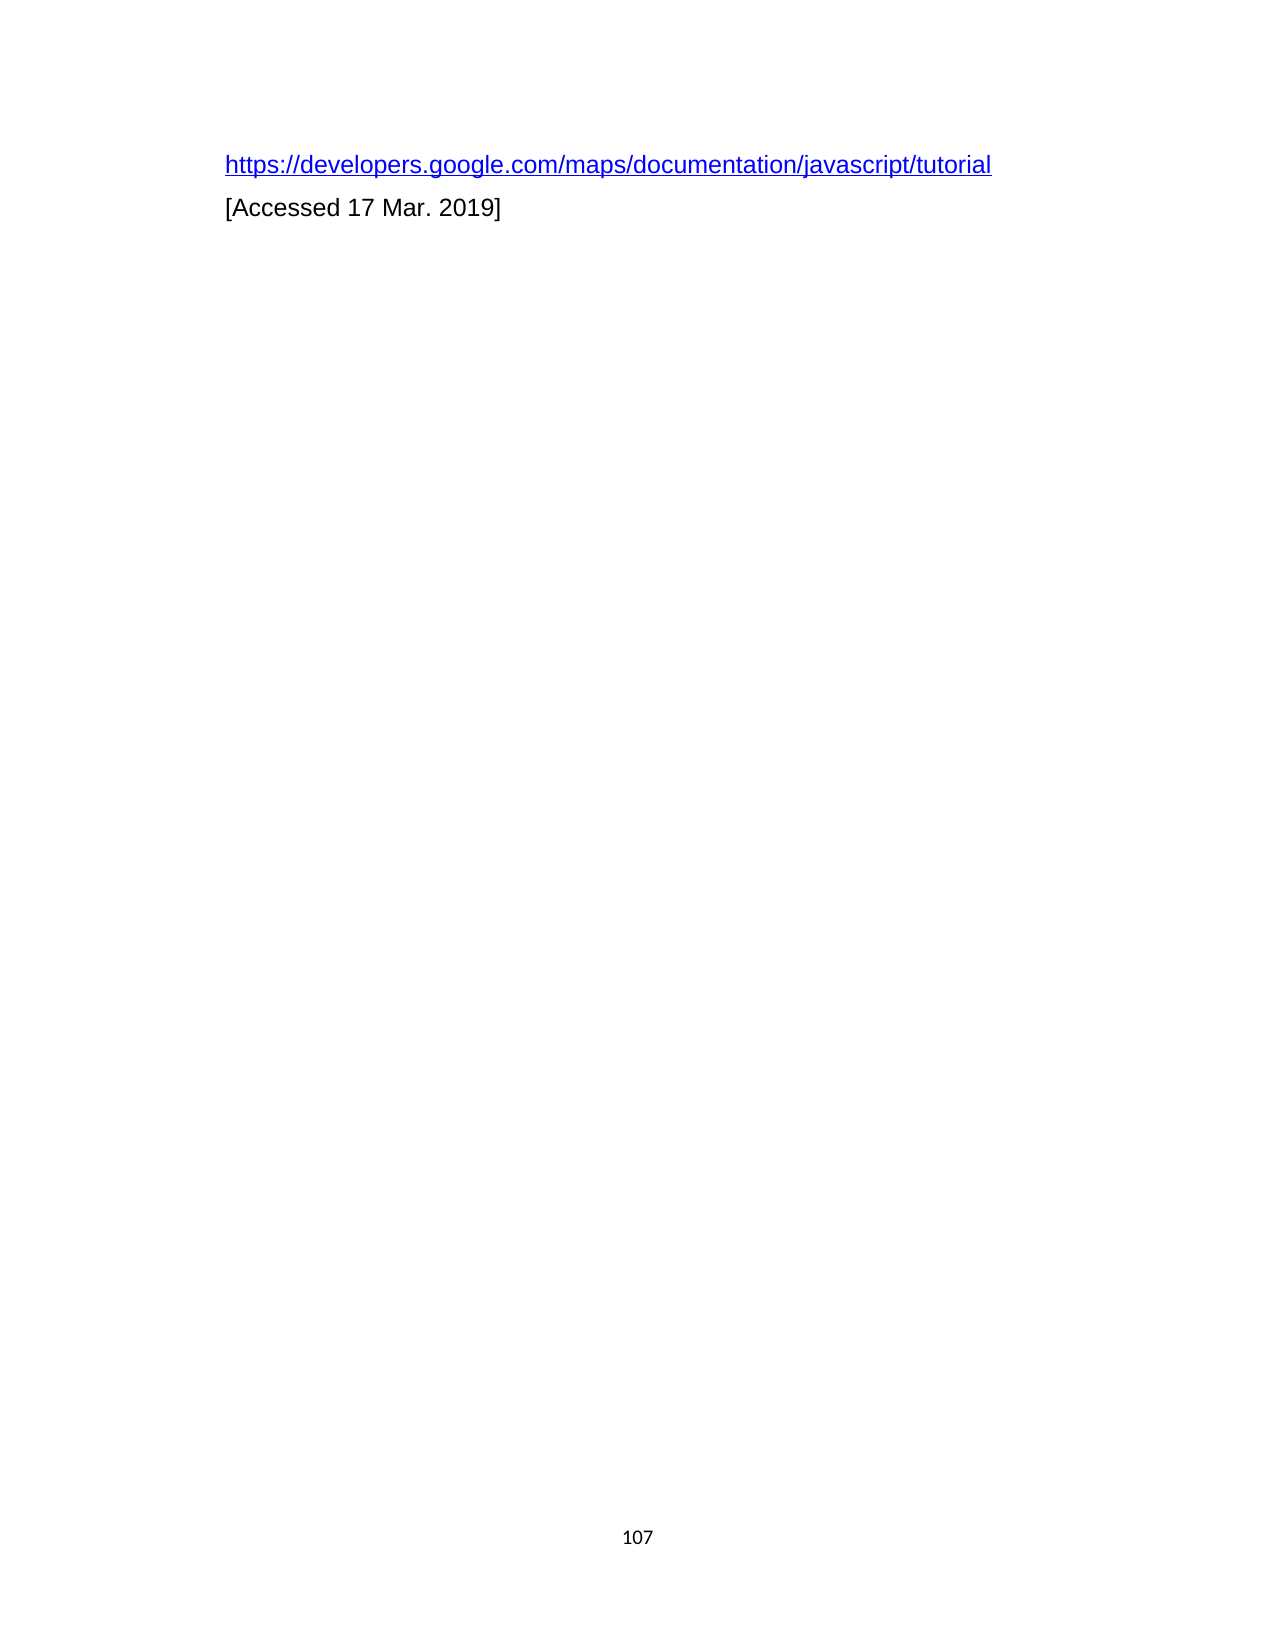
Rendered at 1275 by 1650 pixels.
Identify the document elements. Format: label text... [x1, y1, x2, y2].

list https://developers.google.com/maps/documentation/javascript/tutorial [225, 150, 1125, 179]
list [Accessed 17 Mar. 2019] [225, 193, 1125, 222]
